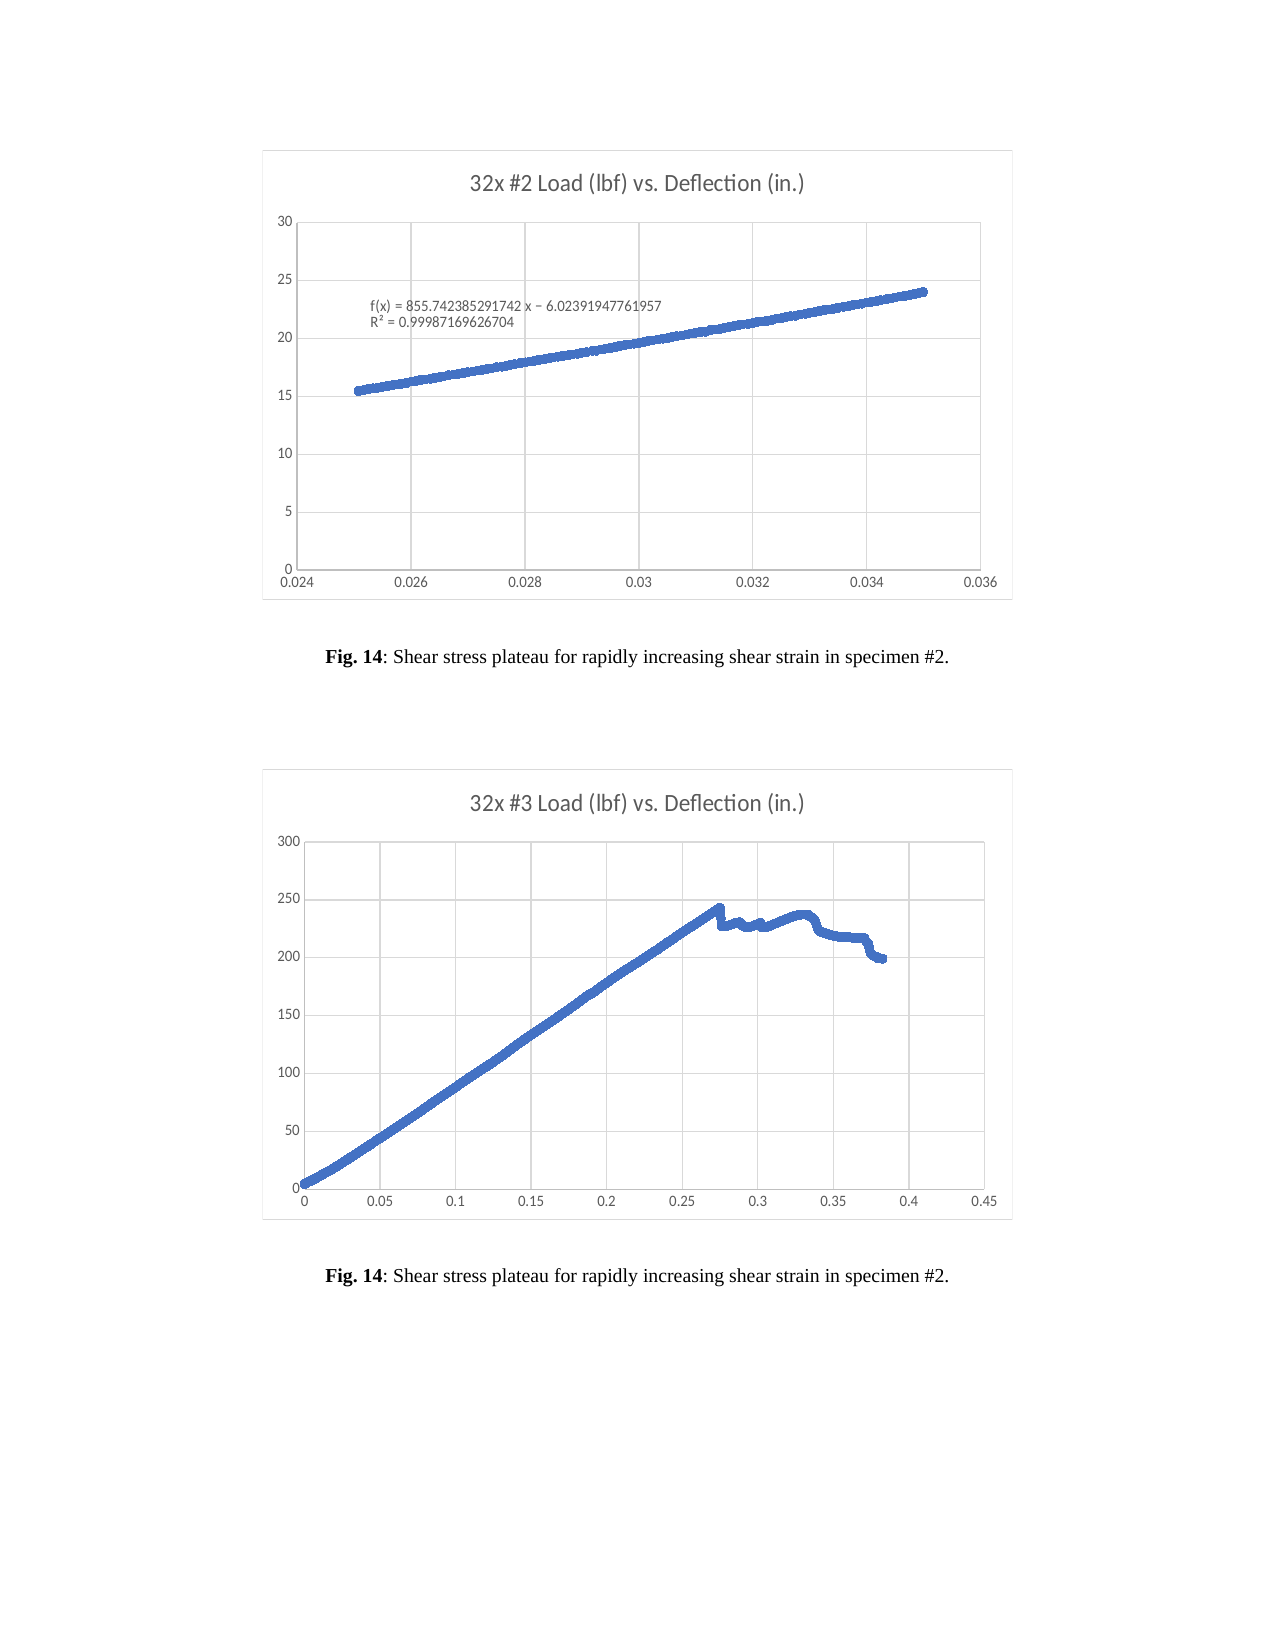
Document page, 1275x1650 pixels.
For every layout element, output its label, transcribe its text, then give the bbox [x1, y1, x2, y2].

text Fig. 14: Shear stress plateau for rapidly increasing shear strain in specimen #2. [150, 1264, 1125, 1287]
text Fig. 14: Shear stress plateau for rapidly increasing shear strain in specimen #2. [150, 645, 1125, 667]
